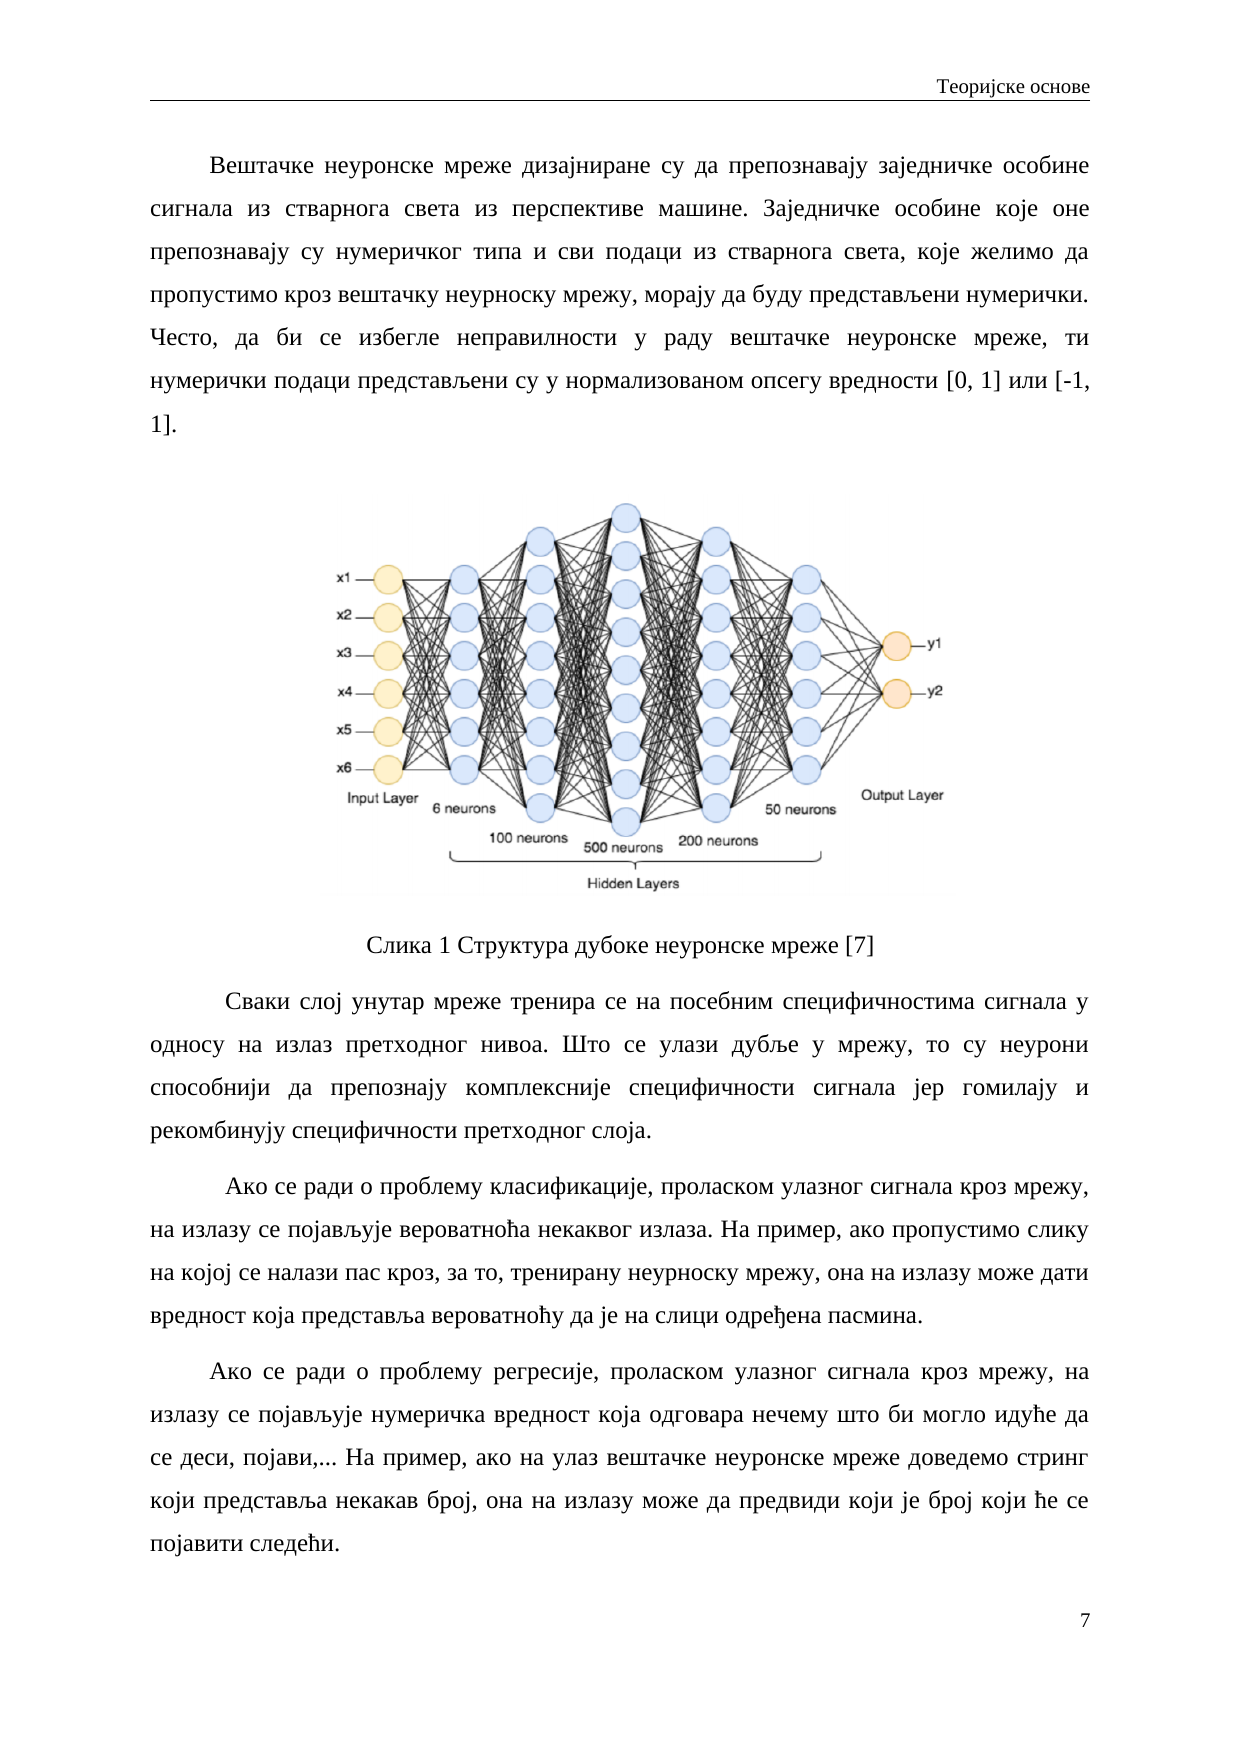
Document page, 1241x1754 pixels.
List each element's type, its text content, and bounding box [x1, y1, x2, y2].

text Ако се ради о проблему регресије, проласком улазног сигнала кроз мрежу, на излазу се појављује нумеричка вредност која одговара нечему што би могло идуће да се деси, појави,... На пример, ако на улаз вештачке неуронске мреже доведемо стринг који представља некакав број, она на излазу може да предвиди који је број који ће се појавити следећи. [150, 1356, 1090, 1557]
text Вештачке неуронске мреже дизајниране су да препознавају заједничке особине сигнала из стварнога света из перспективе машине. Заједничке особине које оне препознавају су нумеричког типа и сви подаци из стварнога света, које желимо да пропустимо кроз вештачку неурноску мрежу, морају да буду представљени нумерички. Често, да би се избегле неправилности у раду вештачке неуронске мреже, ти нумерички подаци представљени су у нормализованом опсегу вредности [0, 1] или [-1, 1]. [150, 150, 1090, 437]
picture [310, 464, 989, 904]
text Слика 1 Структура дубоке неуронске мреже [7] [150, 930, 1090, 959]
text Сваки слој унутар мреже тренира се на посебним специфичностима сигнала у односу на излаз претходног нивоа. Што се улази дубље у мрежу, то су неурони способнији да препознају комплексније специфичности сигнала јер гомилају и рекомбинују специфичности претходног слоја. [150, 986, 1090, 1144]
text Ако се ради о проблему класификације, проласком улазног сигнала кроз мрежу, на излазу се појављује вероватноћа некаквог излаза. На пример, ако пропустимо слику на којој се налази пас кроз, за то, тренирану неурноску мрежу, она на излазу може дати вредност која представља вероватноћу да је на слици одређена пасмина. [150, 1171, 1090, 1329]
